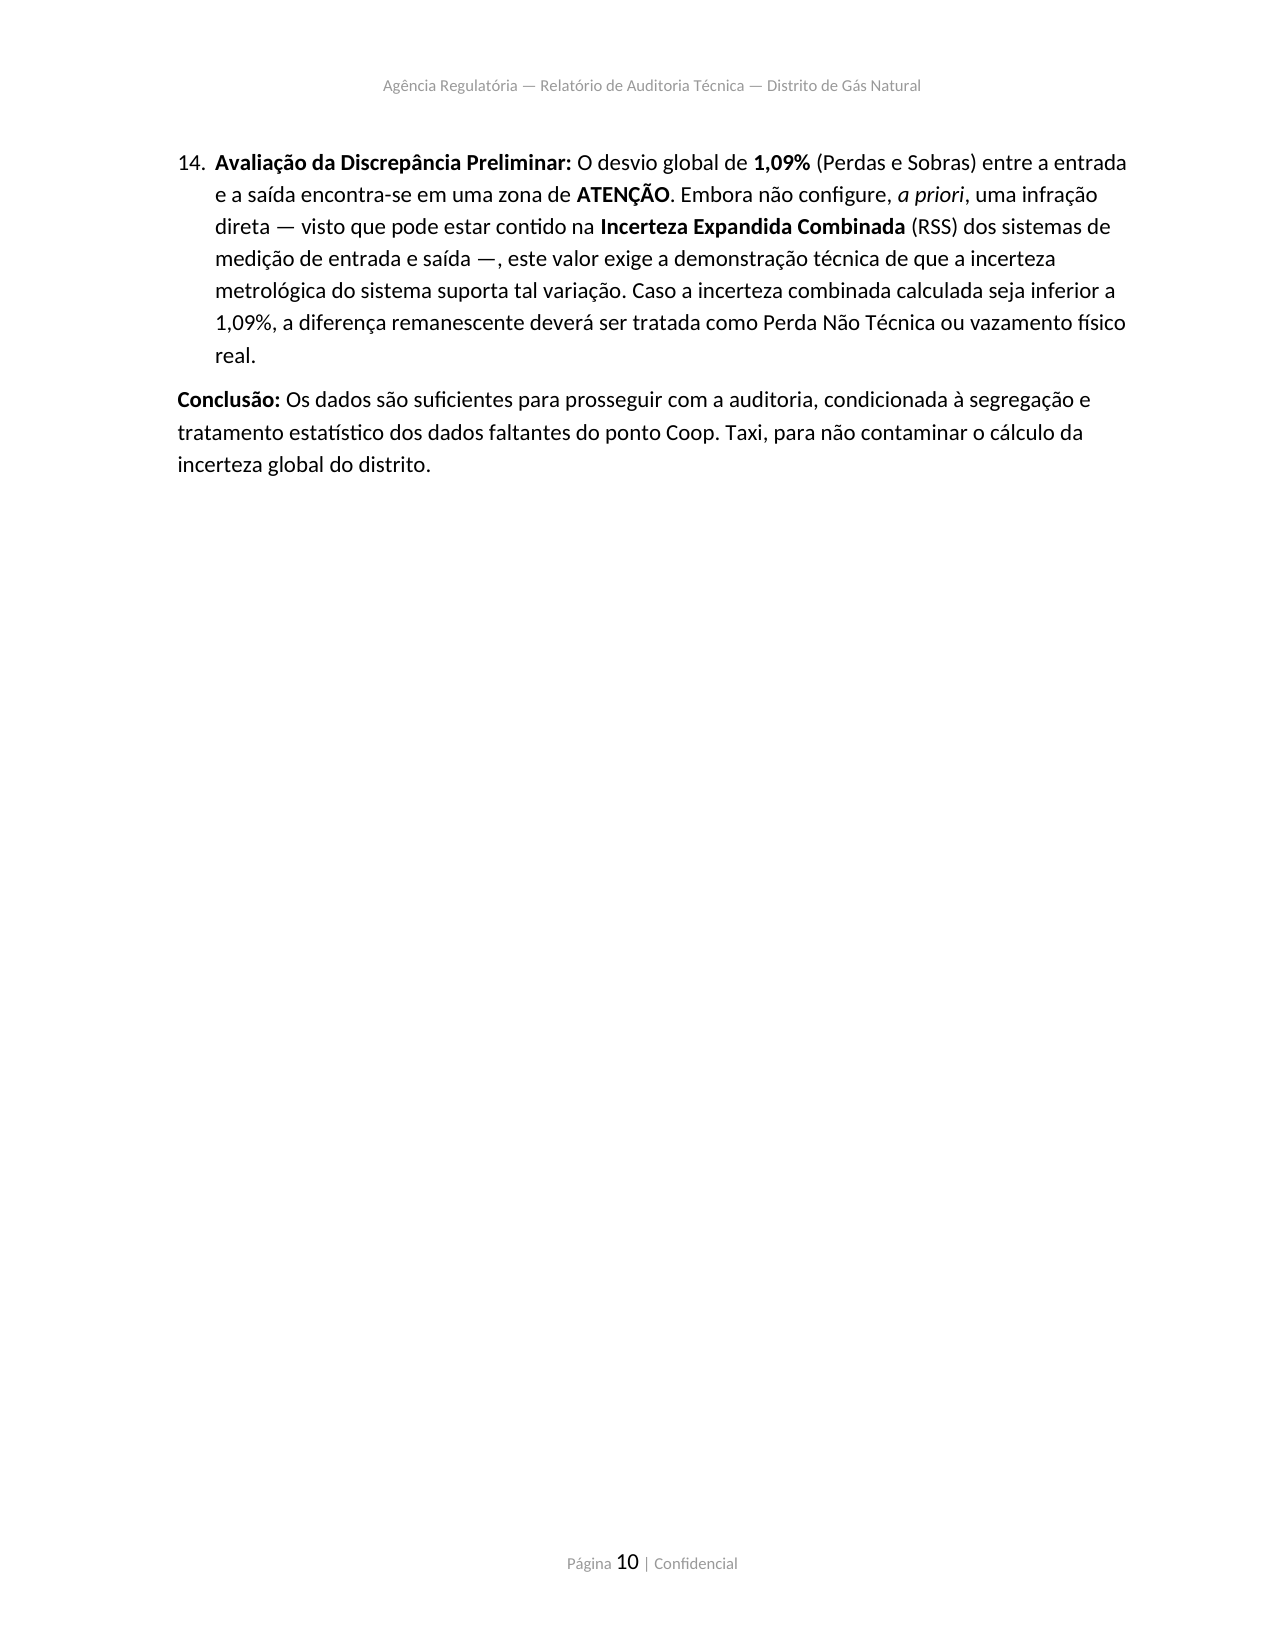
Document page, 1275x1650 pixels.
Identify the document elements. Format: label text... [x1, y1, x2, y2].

list Avaliação da Discrepância Preliminar: O desvio global de 1,09% (Perdas e Sobras) entre a entrada e a saída encontra-se em uma zona de ATENÇÃO. Embora não configure, a priori, uma infração direta — visto que pode estar contido na Incerteza Expandida Combinada (RSS) dos sistemas de medição de entrada e saída —, este valor exige a demonstração técnica de que a incerteza metrológica do sistema suporta tal variação. Caso a incerteza combinada calculada seja inferior a 1,09%, a diferença remanescente deverá ser tratada como Perda Não Técnica ou vazamento físico real. [177, 148, 1127, 369]
text Conclusão: Os dados são suficientes para prosseguir com a auditoria, condicionada à segregação e tratamento estatístico dos dados faltantes do ponto Coop. Taxi, para não contaminar o cálculo da incerteza global do distrito. [177, 385, 1127, 478]
